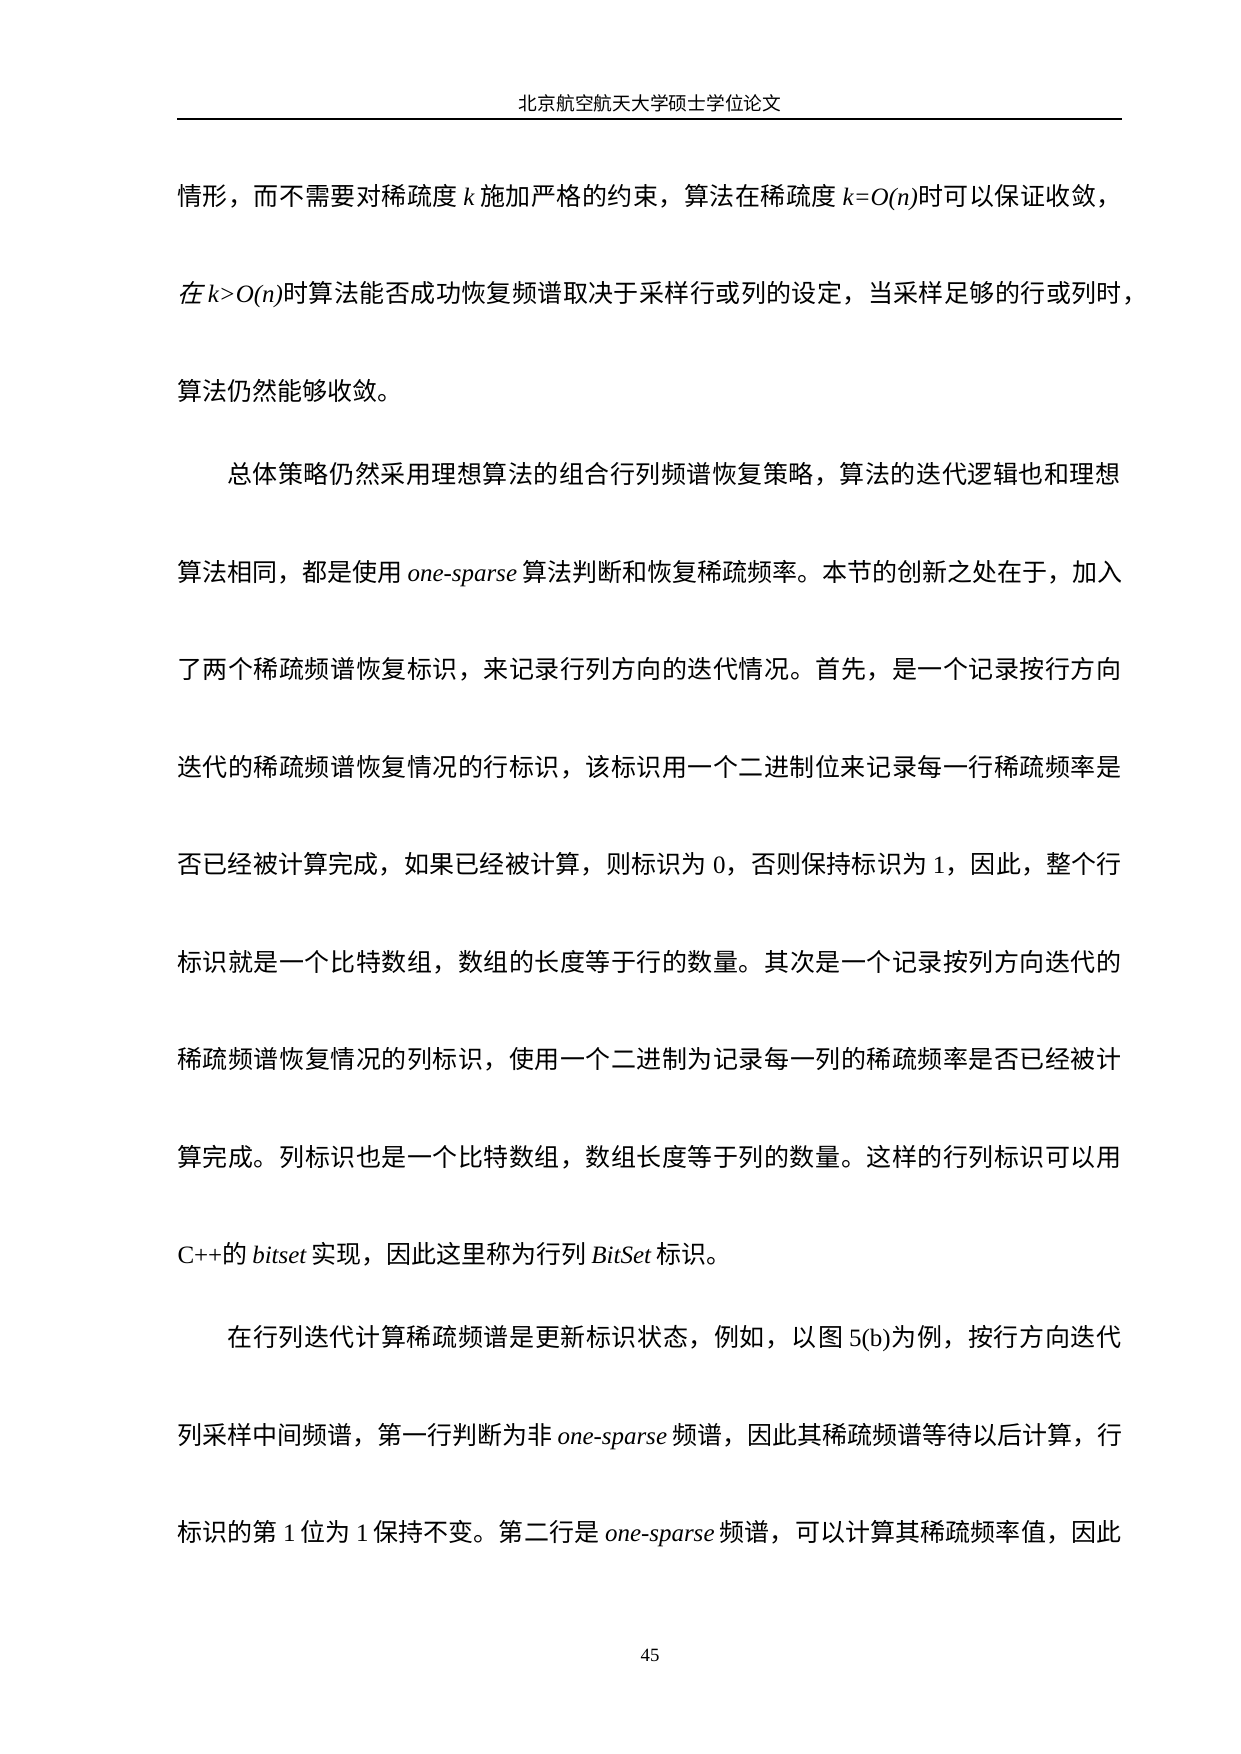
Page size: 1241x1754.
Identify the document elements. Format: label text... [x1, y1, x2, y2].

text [177, 1303, 1122, 1563]
text 总体策略仍然采用理想算法的组合行列频谱恢复策略，算法的迭代逻辑也和理想算法相同，都是使用one-sparse算法判断和恢复稀疏频率。本节的创新之处在于，加入了两个稀疏频谱恢复标识，来记录行列方向的迭代情况。首先，是一个记录按行方向迭代的稀疏频谱恢复情况的行标识，该标识用一个二进制位来记录每一行稀疏频率是否已经被计算完成，如果已经被计算，则标识为0，否则保持标识为1，因此，整个行标识就是一个比特数组，数组的长度等于行的数量。其次是一个记录按列方向迭代的稀疏频谱恢复情况的列标识，使用一个二进制为记录每一列的稀疏频率是否已经被计算完成。列标识也是一个比特数组，数组长度等于列的数量。这样的行列标识可以用C++的bitset实现，因此这里称为行列BitSet标识。 [177, 440, 1122, 1285]
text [177, 162, 1122, 422]
